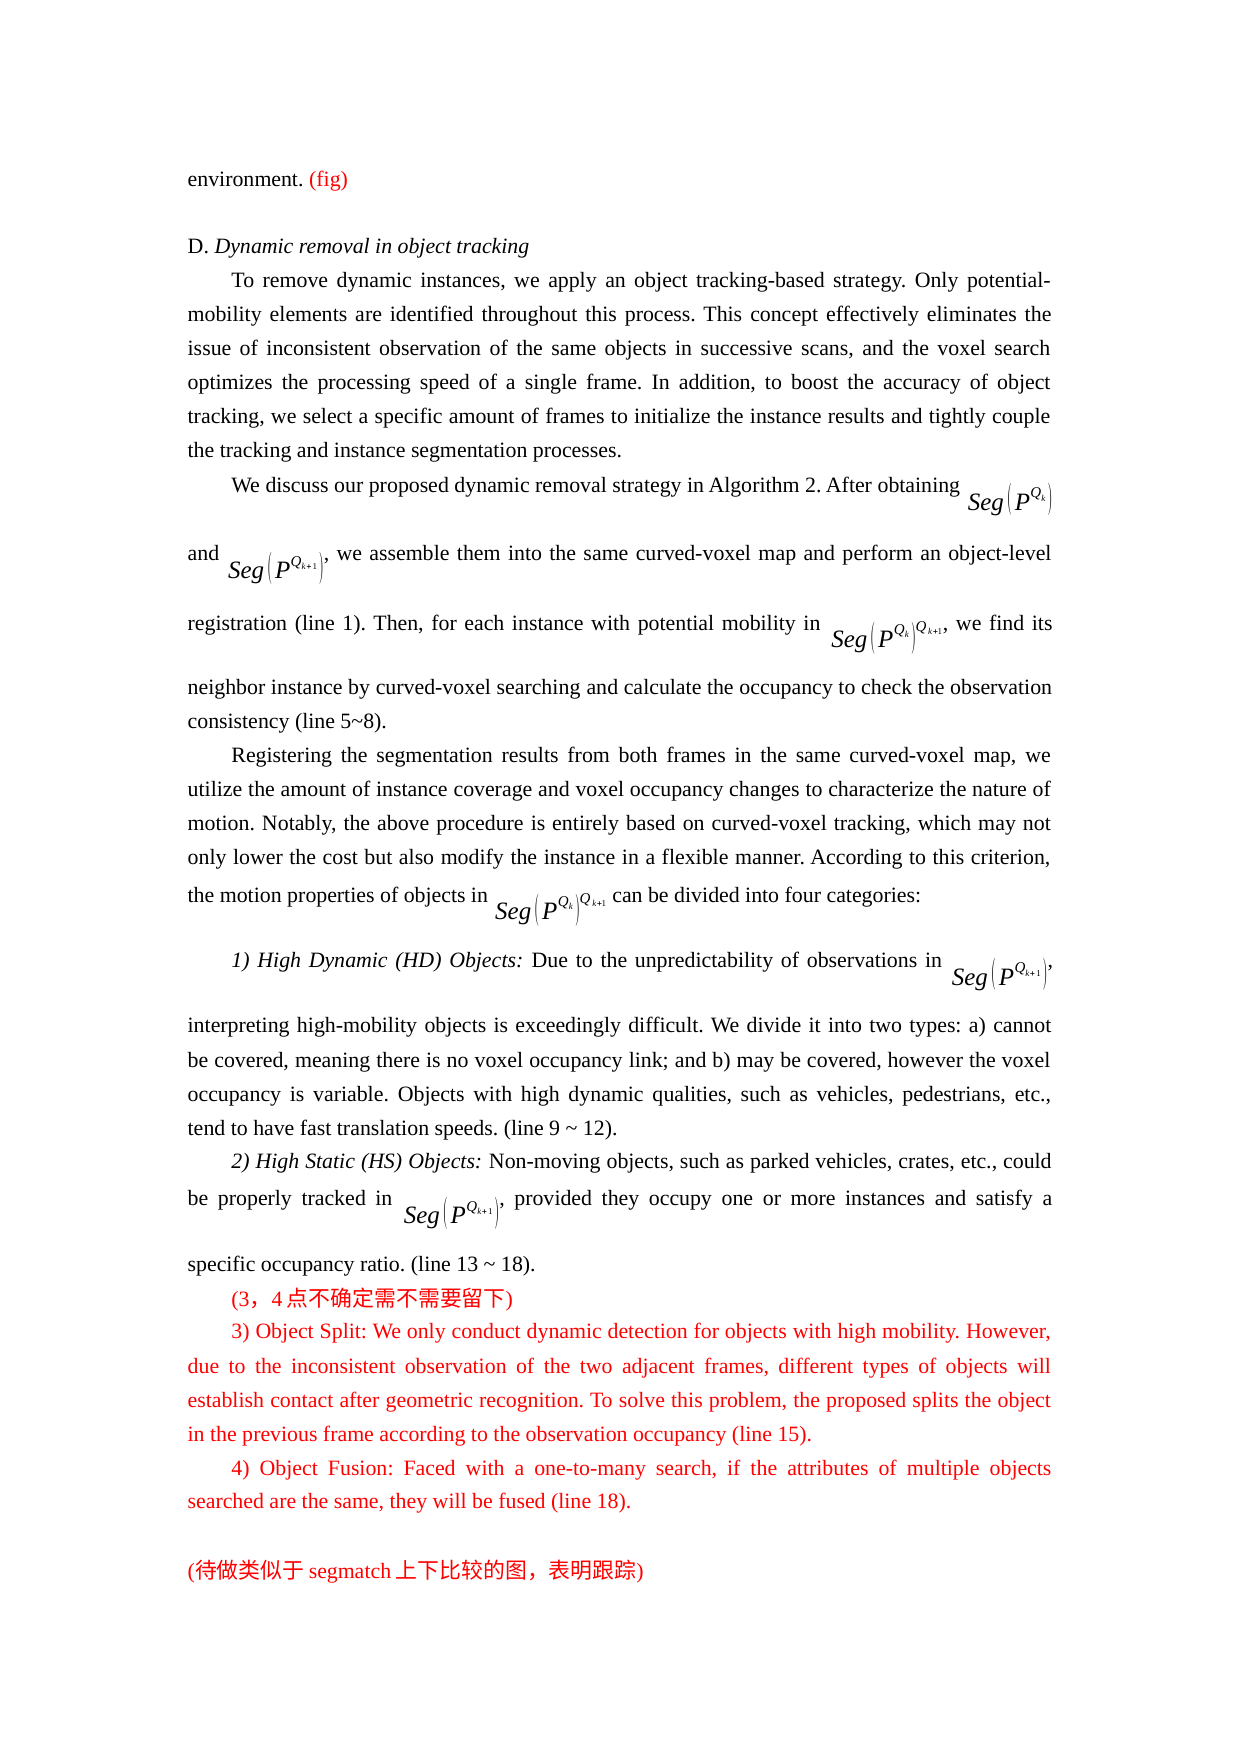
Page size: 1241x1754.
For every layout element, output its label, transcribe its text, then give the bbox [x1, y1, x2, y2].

text 2) High Static (HS) Objects: Non-moving objects, such as parked vehicles, crates, etc., could be properly tracked in , provided they occupy one or more instances and satisfy a specific occupancy ratio. (line 13 ~ 18). [187, 1145, 1053, 1279]
text Registering the segmentation results from both frames in the same curved-voxel map, we utilize the amount of instance coverage and voxel occupancy changes to characterize the nature of motion. Notably, the above procedure is entirely based on curved-voxel tracking, which may not only lower the cost but also modify the instance in a flexible manner. According to this criterion, the motion properties of objects in can be divided into four categories: [187, 738, 1053, 941]
text (3，4点不确定需不需要留下) [187, 1281, 1053, 1313]
text 4) Object Fusion: Faced with a one-to-many search, if the attributes of multiple objects searched are the same, they will be fused (line 18). [187, 1451, 1053, 1517]
text 1) High Dynamic (HD) Objects: Due to the unpredictability of observations in , interpreting high-mobility objects is exceedingly difficult. We divide it into two types: a) cannot be covered, meaning there is no voxel occupancy link; and b) may be covered, however the voxel occupancy is variable. Objects with high dynamic qualities, such as vehicles, pedestrians, etc., tend to have fast translation speeds. (line 9 ~ 12). [187, 942, 1053, 1143]
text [187, 162, 1053, 194]
text To remove dynamic instances, we apply an object tracking-based strategy. Only potential-mobility elements are identified throughout this process. This concept effectively eliminates the issue of inconsistent observation of the same objects in successive scans, and the voxel search optimizes the processing speed of a single frame. In addition, to boost the accuracy of object tracking, we select a specific amount of frames to initialize the instance results and tightly couple the tracking and instance segmentation processes. [187, 263, 1053, 466]
text We discuss our proposed dynamic removal strategy in Algorithm 2. After obtaining and , we assemble them into the same curved-voxel map and perform an object-level registration (line 1). Then, for each instance with potential mobility in , we find its neighbor instance by curved-voxel searching and calculate the occupancy to check the observation consistency (line 5~8). [187, 467, 1053, 737]
text (待做类似于segmatch上下比较的图，表明跟踪) [187, 1552, 1053, 1585]
text 3) Object Split: We only conduct dynamic detection for objects with high mobility. However, due to the inconsistent observation of the two adjacent frames, different types of objects will establish contact after geometric recognition. To solve this problem, the proposed splits the object in the previous frame according to the observation occupancy (line 15). [187, 1315, 1053, 1449]
text D. Dynamic removal in object tracking [187, 229, 1053, 262]
